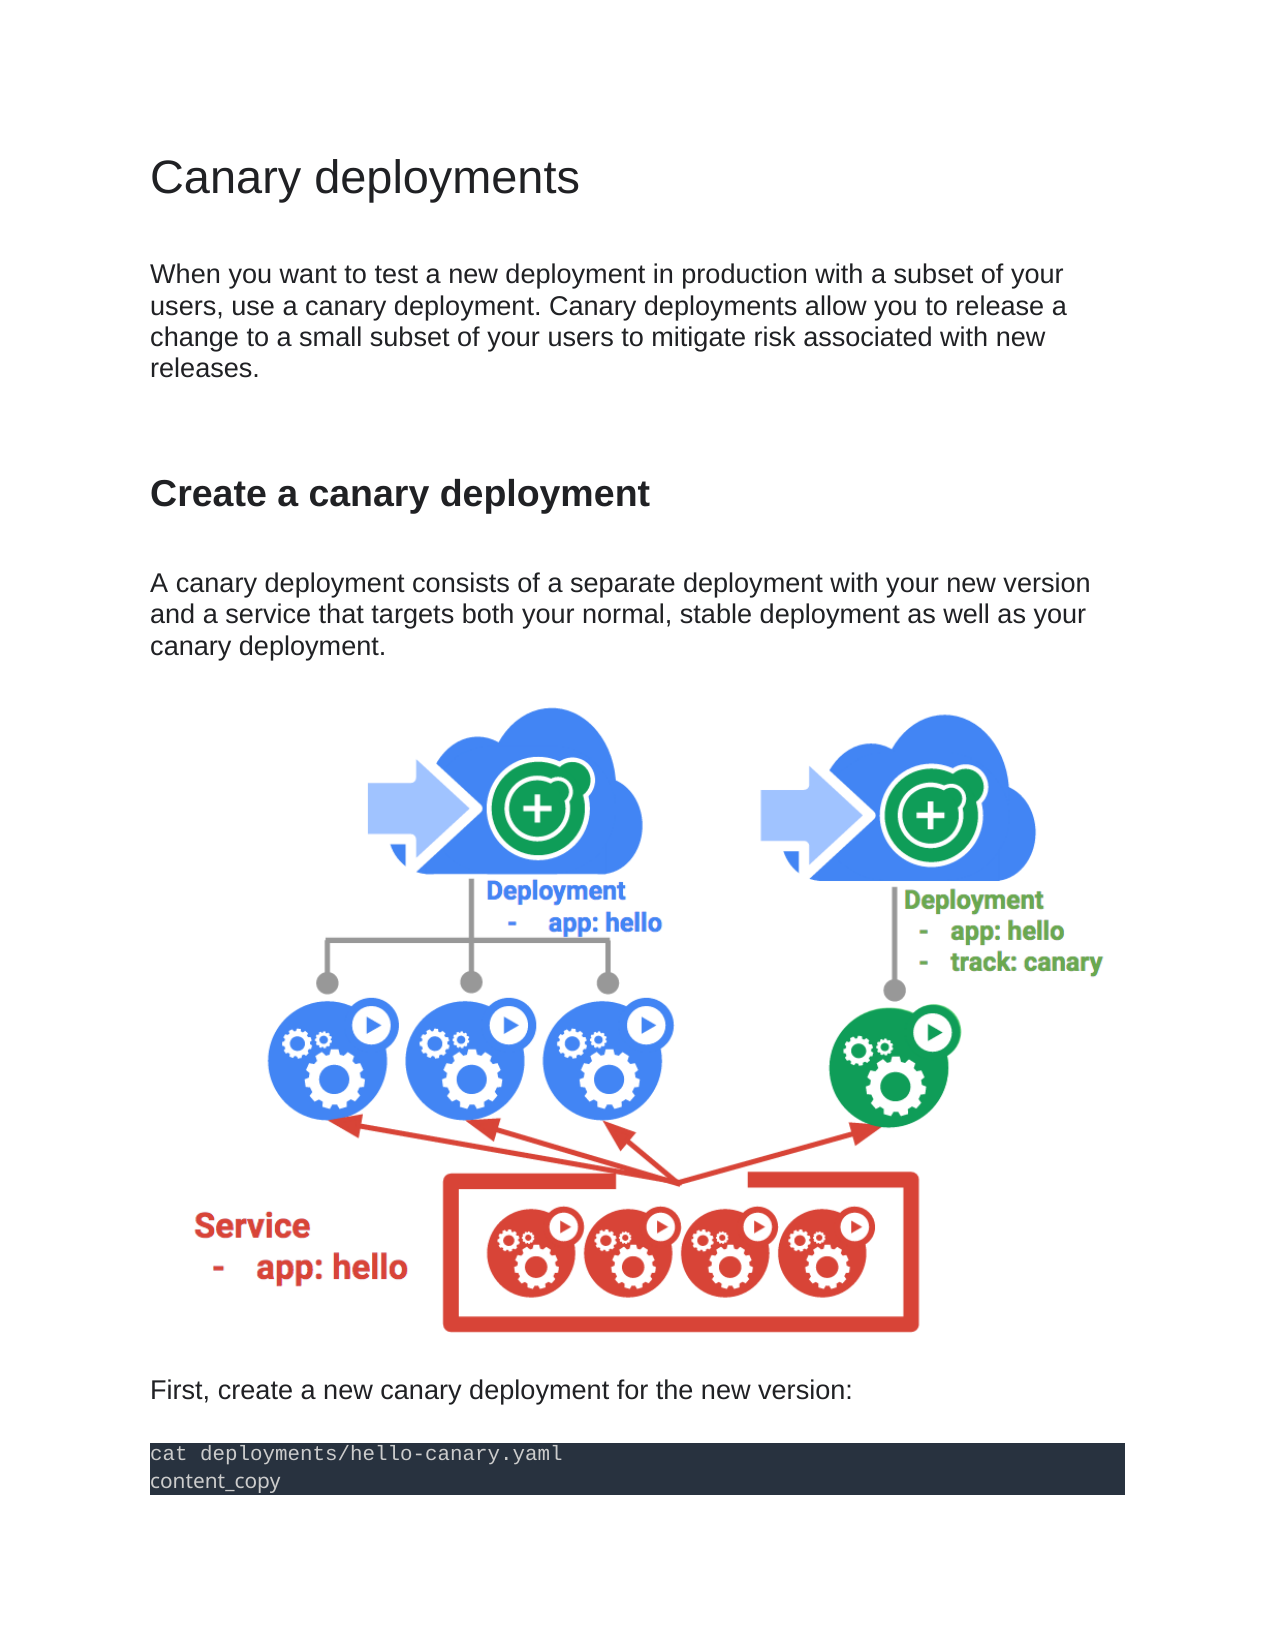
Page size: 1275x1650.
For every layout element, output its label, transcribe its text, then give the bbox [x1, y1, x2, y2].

subtitle Create a canary deployment [150, 471, 1125, 514]
text First, create a new canary deployment for the new version: [150, 1374, 1125, 1405]
subtitle Canary deployments [150, 150, 1125, 204]
text A canary deployment consists of a separate deployment with your new version and a service that targets both your normal, stable deployment as well as your canary deployment. [150, 567, 1125, 661]
text content_copy [150, 1466, 1125, 1495]
text When you want to test a new deployment in production with a subset of your users, use a canary deployment. Canary deployments allow you to release a change to a small subset of your users to mitigate risk associated with new releases. [150, 258, 1125, 383]
text cat deployments/hello-canary.yaml [150, 1443, 1125, 1466]
picture [150, 698, 1125, 1337]
